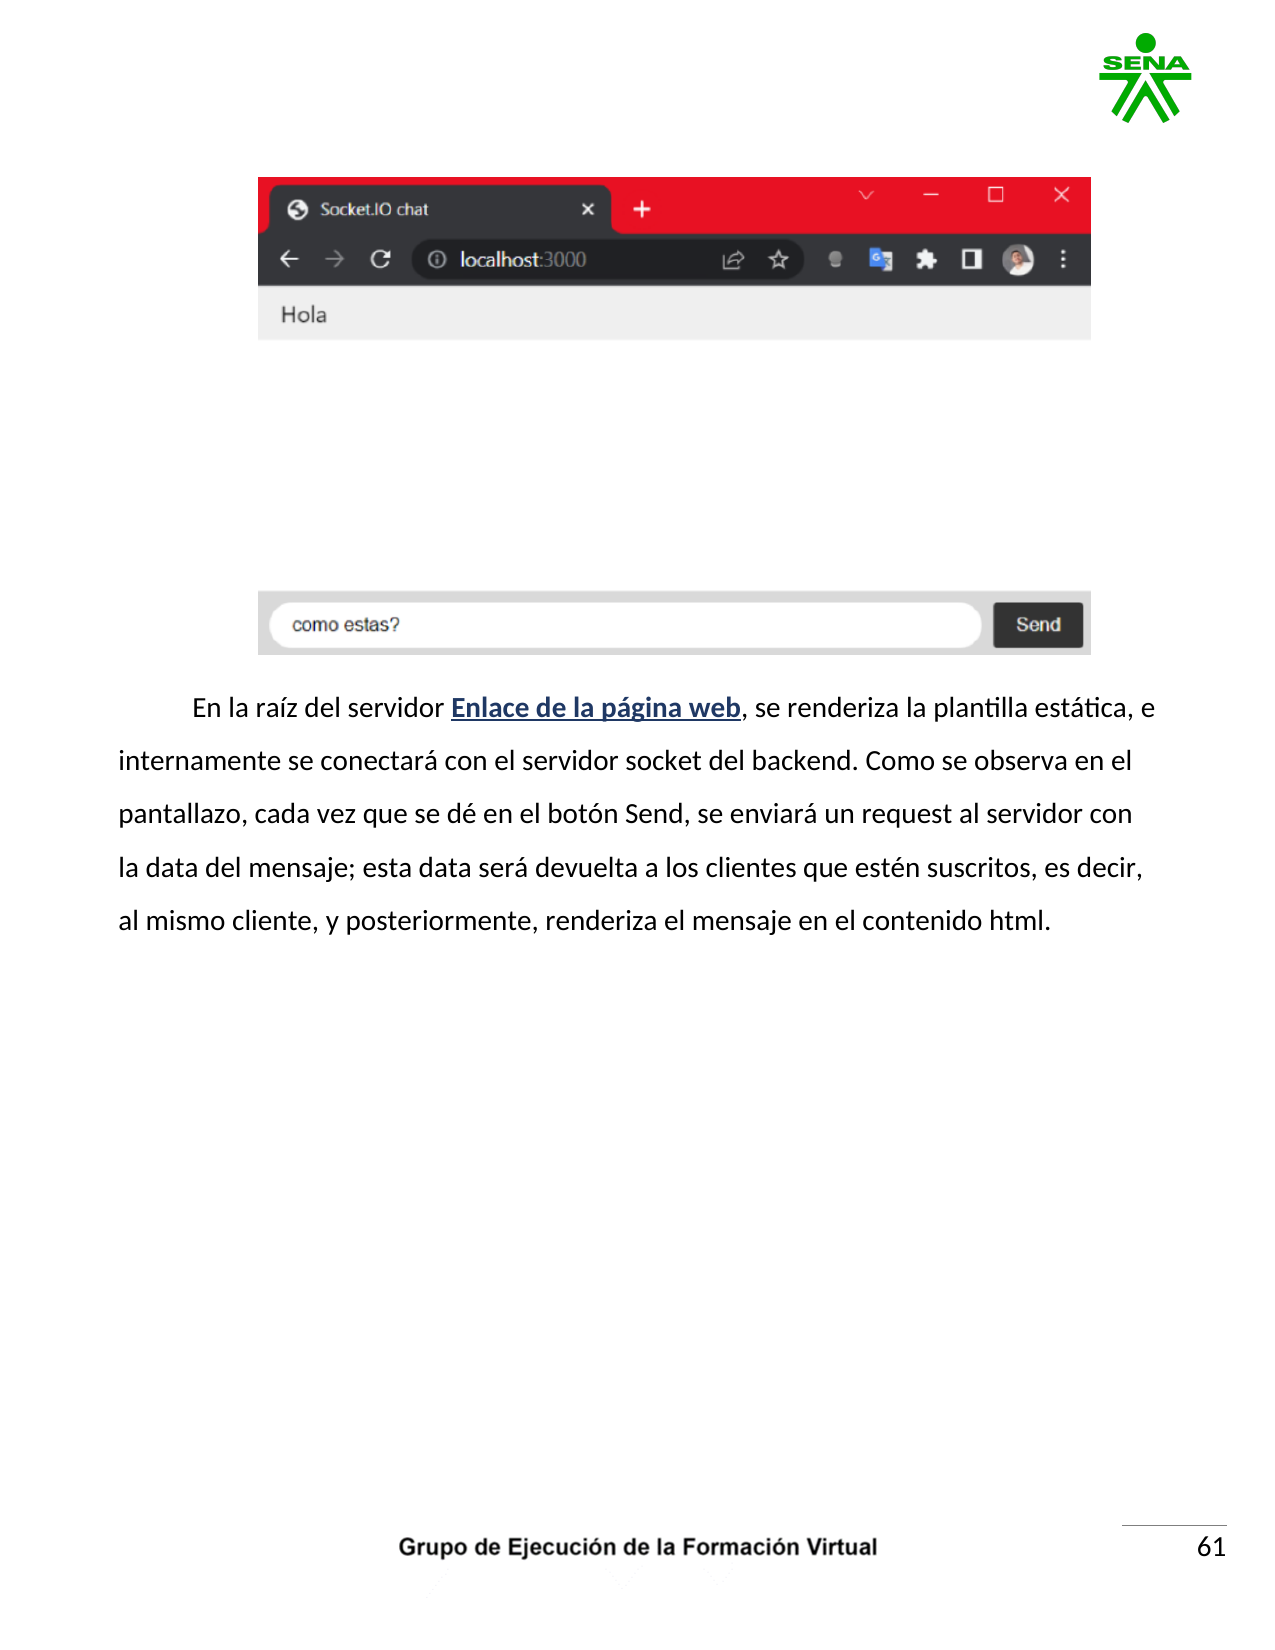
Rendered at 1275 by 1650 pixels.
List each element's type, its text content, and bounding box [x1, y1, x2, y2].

picture [258, 177, 1091, 655]
picture [0, 1486, 1275, 1598]
picture [1099, 33, 1192, 123]
text En la raíz del servidor Enlace de la página web, se renderiza la plantilla estática, e internamente se conectará con el servidor socket del backend. Como se observa en el pantallazo, cada vez que se dé en el botón Send, se enviará un request al servidor con la data del mensaje; esta data será devuelta a los clientes que estén suscritos, es decir, al mismo cliente, y posteriormente, renderiza el mensaje en el contenido html. [118, 689, 1157, 938]
